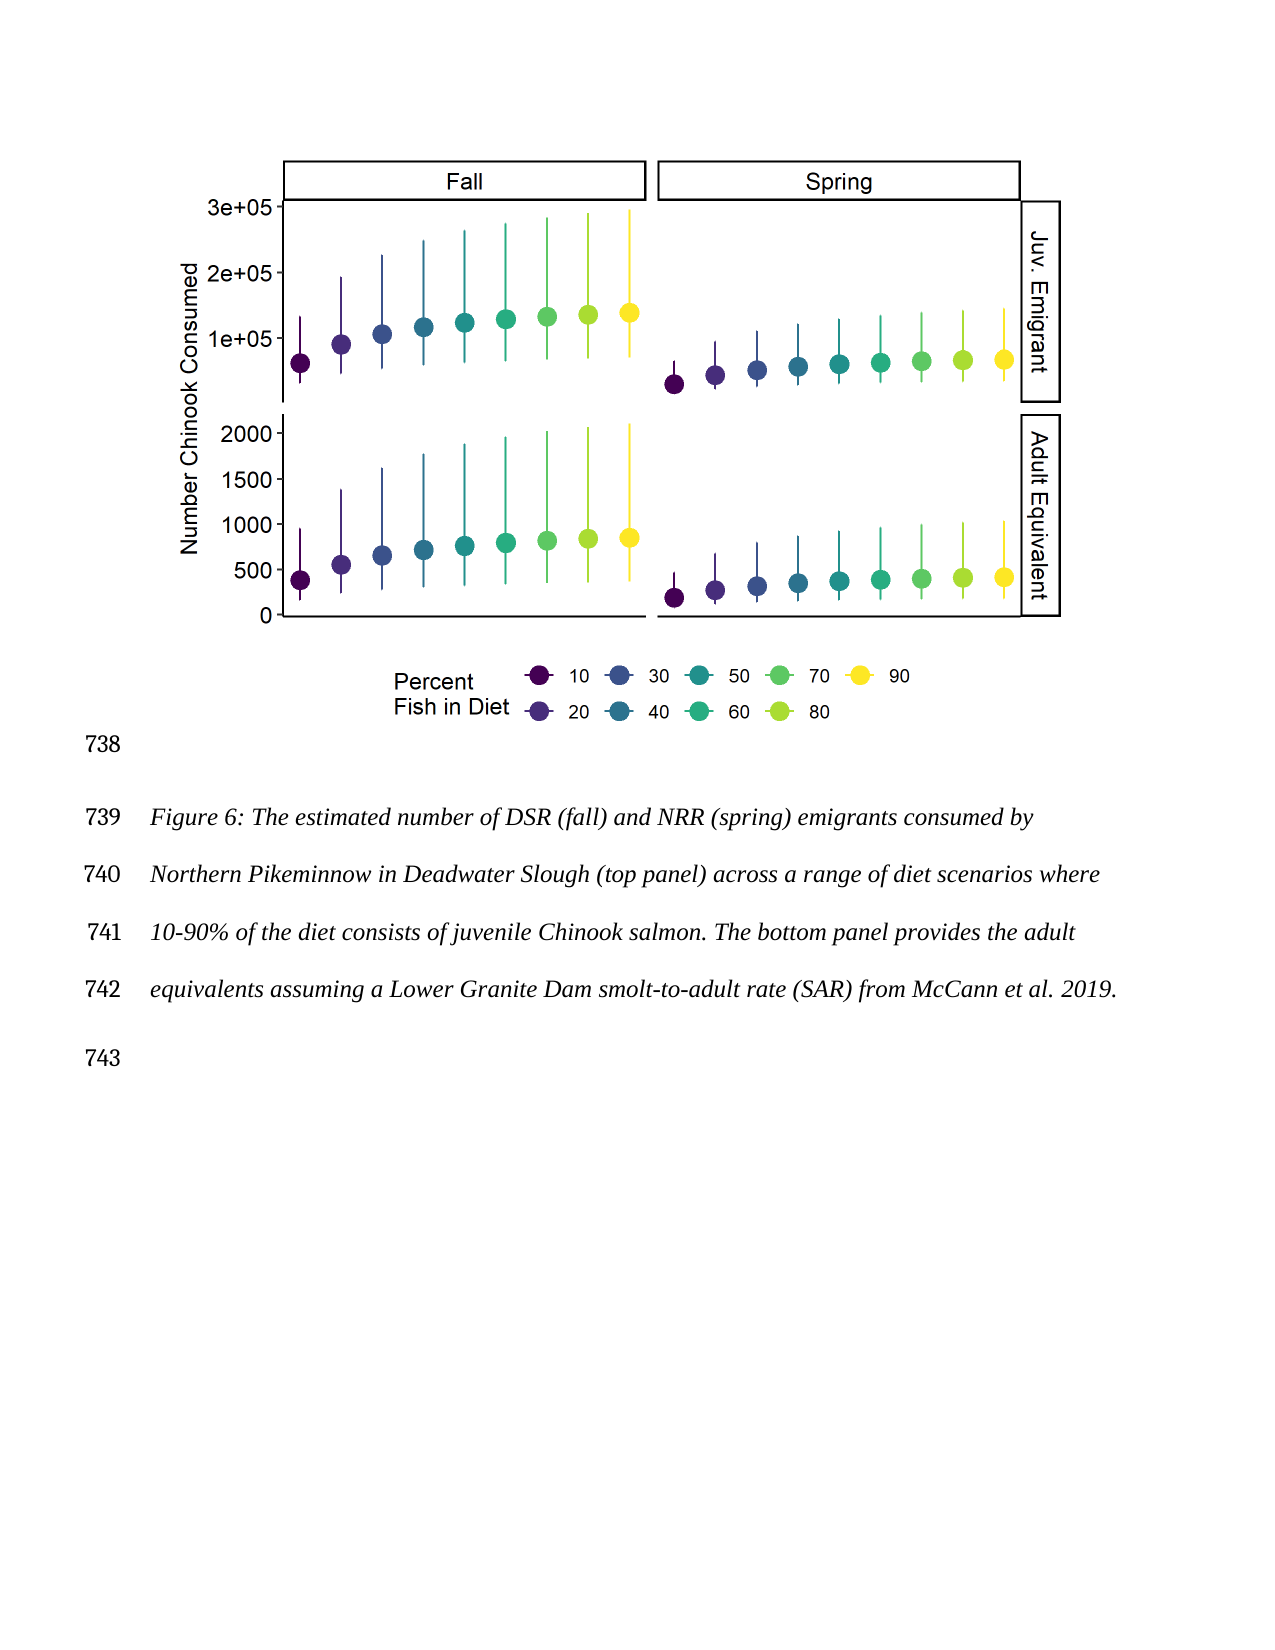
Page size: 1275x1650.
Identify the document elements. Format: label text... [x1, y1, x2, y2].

picture [168, 150, 1072, 752]
text Figure 6: The estimated number of DSR (fall) and NRR (spring) emigrants consumed by Northern Pikeminnow in Deadwater Slough (top panel) across a range of diet scenarios where 10-90% of the diet consists of juvenile Chinook salmon. The bottom panel provides the adult equivalents assuming a Lower Granite Dam smolt-to-adult rate (SAR) from McCann et al. 2019. [150, 802, 1125, 1003]
